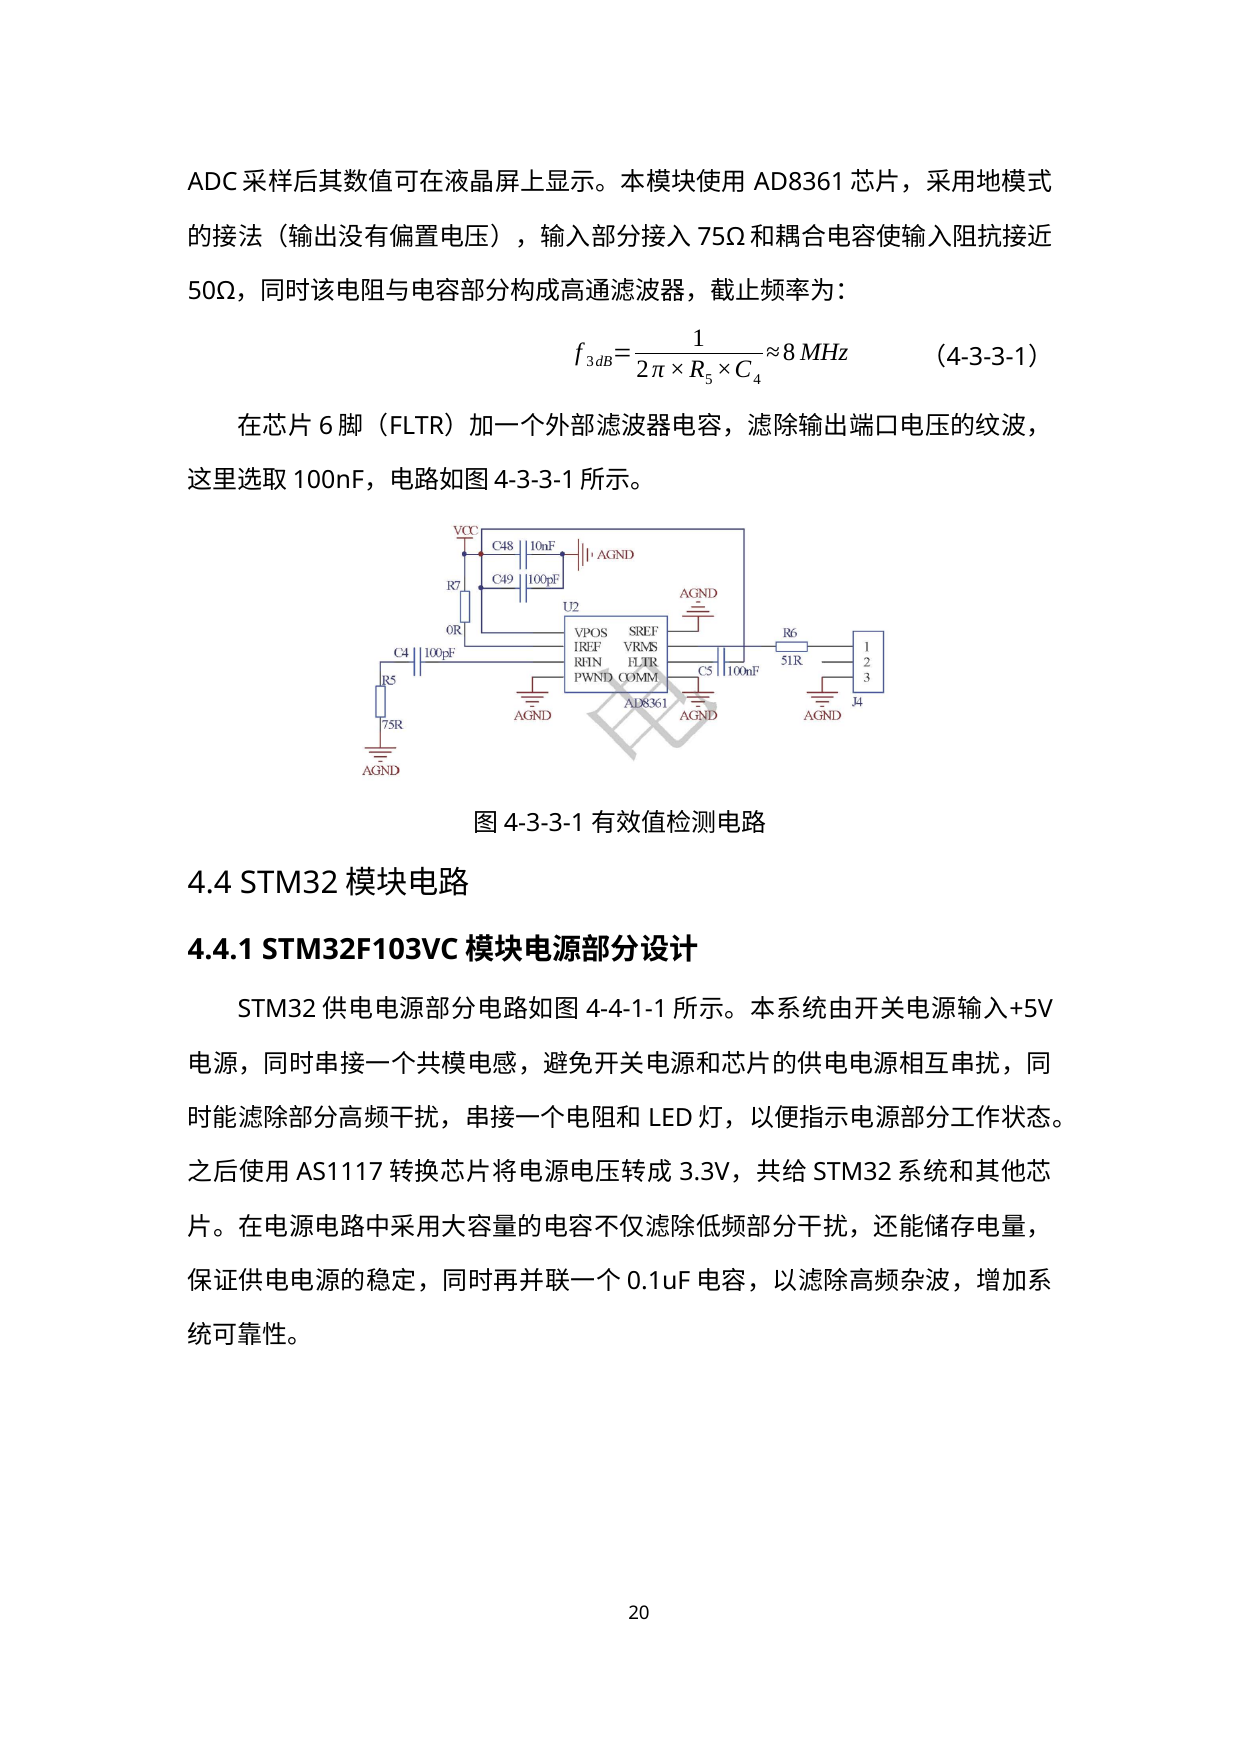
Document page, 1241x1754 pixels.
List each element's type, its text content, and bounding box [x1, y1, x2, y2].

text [187, 162, 1053, 307]
subtitle 4.4.1 STM32F103VC模块电源部分设计 [187, 925, 1053, 968]
subtitle 4.4 STM32模块电路 [187, 857, 1053, 902]
text STM32供电电源部分电路如图4-4-1-1所示。本系统由开关电源输入+5V电源，同时串接一个共模电感，避免开关电源和芯片的供电电源相互串扰，同时能滤除部分高频干扰，串接一个电阻和LED灯，以便指示电源部分工作状态。之后使用AS1117转换芯片将电源电压转成3.3V，共给STM32系统和其他芯片。在电源电路中采用大容量的电容不仅滤除低频部分干扰，还能储存电量，保证供电电源的稳定，同时再并联一个0.1uF电容，以滤除高频杂波，增加系统可靠性。 [187, 989, 1053, 1351]
picture [348, 514, 893, 786]
text 在芯片6脚（FLTR）加一个外部滤波器电容，滤除输出端口电压的纹波，这里选取100nF，电路如图4-3-3-1所示。 [187, 406, 1053, 496]
text （4-3-3-1） [187, 325, 1053, 387]
text 图4-3-3-1 有效值检测电路 [187, 803, 1053, 839]
